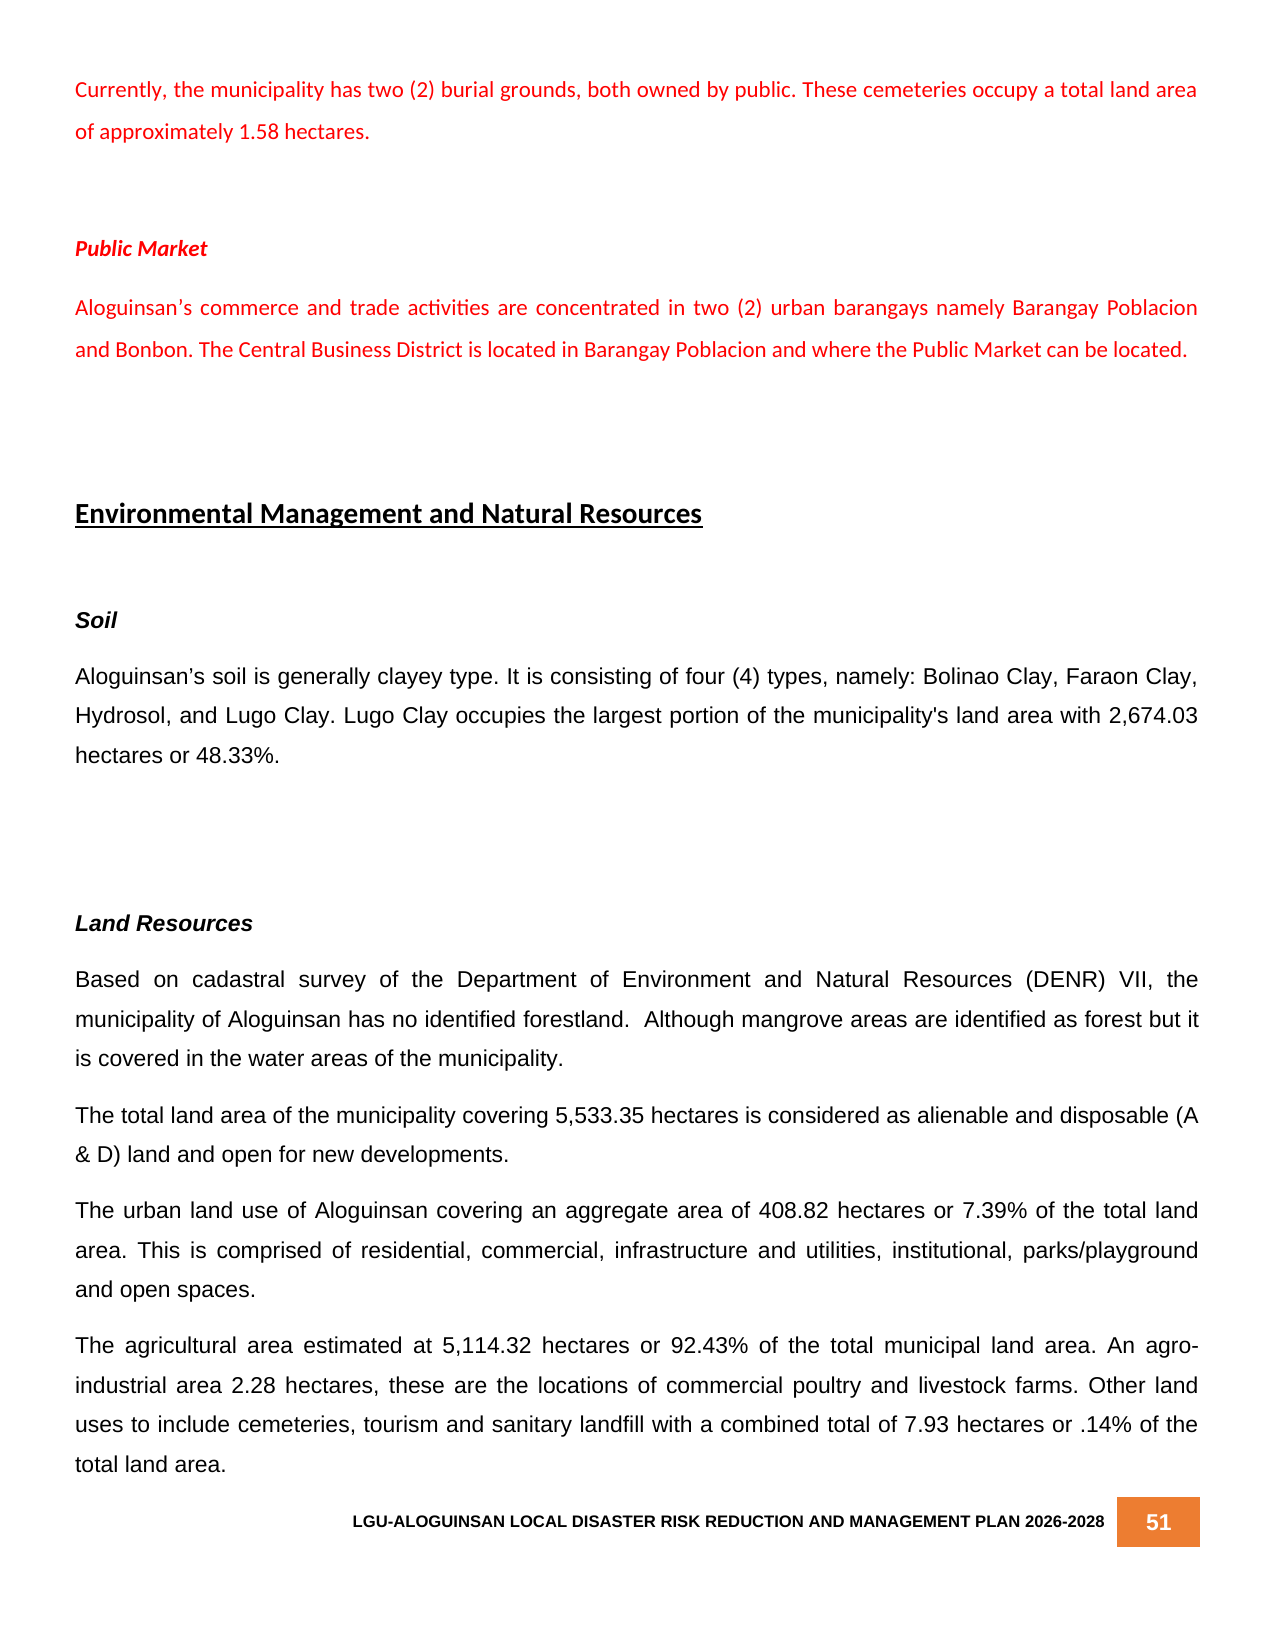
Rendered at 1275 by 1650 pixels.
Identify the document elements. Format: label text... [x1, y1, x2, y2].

text Soil [75, 607, 1200, 633]
text Aloguinsan’s soil is generally clayey type. It is consisting of four (4) types, namely: Bolinao Clay, Faraon Clay, Hydrosol, and Lugo Clay. Lugo Clay occupies the largest portion of the municipality's land area with 2,674.03 hectares or 48.33%. [75, 663, 1200, 768]
text Environmental Management and Natural Resources [75, 496, 1200, 531]
text Based on cadastral survey of the Department of Environment and Natural Resources (DENR) VII, the municipality of Aloguinsan has no identified forestland. Although mangrove areas are identified as forest but it is covered in the water areas of the municipality. [75, 966, 1200, 1072]
text The urban land use of Aloguinsan covering an aggregate area of 408.82 hectares or 7.39% of the total land area. This is comprised of residential, commercial, infrastructure and utilities, institutional, parks/playground and open spaces. [75, 1197, 1200, 1302]
text The agricultural area estimated at 5,114.32 hectares or 92.43% of the total municipal land area. An agro-industrial area 2.28 hectares, these are the locations of commercial poultry and livestock farms. Other land uses to include cemeteries, tourism and sanitary landfill with a combined total of 7.93 hectares or .14% of the total land area. [75, 1332, 1200, 1477]
text Public Market [75, 234, 1200, 262]
text Land Resources [75, 910, 1200, 937]
text The total land area of the municipality covering 5,533.35 hectares is considered as alienable and disposable (A & D) land and open for new developments. [75, 1102, 1200, 1167]
text Aloguinsan’s commerce and trade activities are concentrated in two (2) urban barangays namely Barangay Poblacion and Bonbon. The Central Business District is located in Barangay Poblacion and where the Public Market can be located. [75, 293, 1200, 363]
text Currently, the municipality has two (2) burial grounds, both owned by public. These cemeteries occupy a total land area of approximately 1.58 hectares. [75, 75, 1200, 145]
